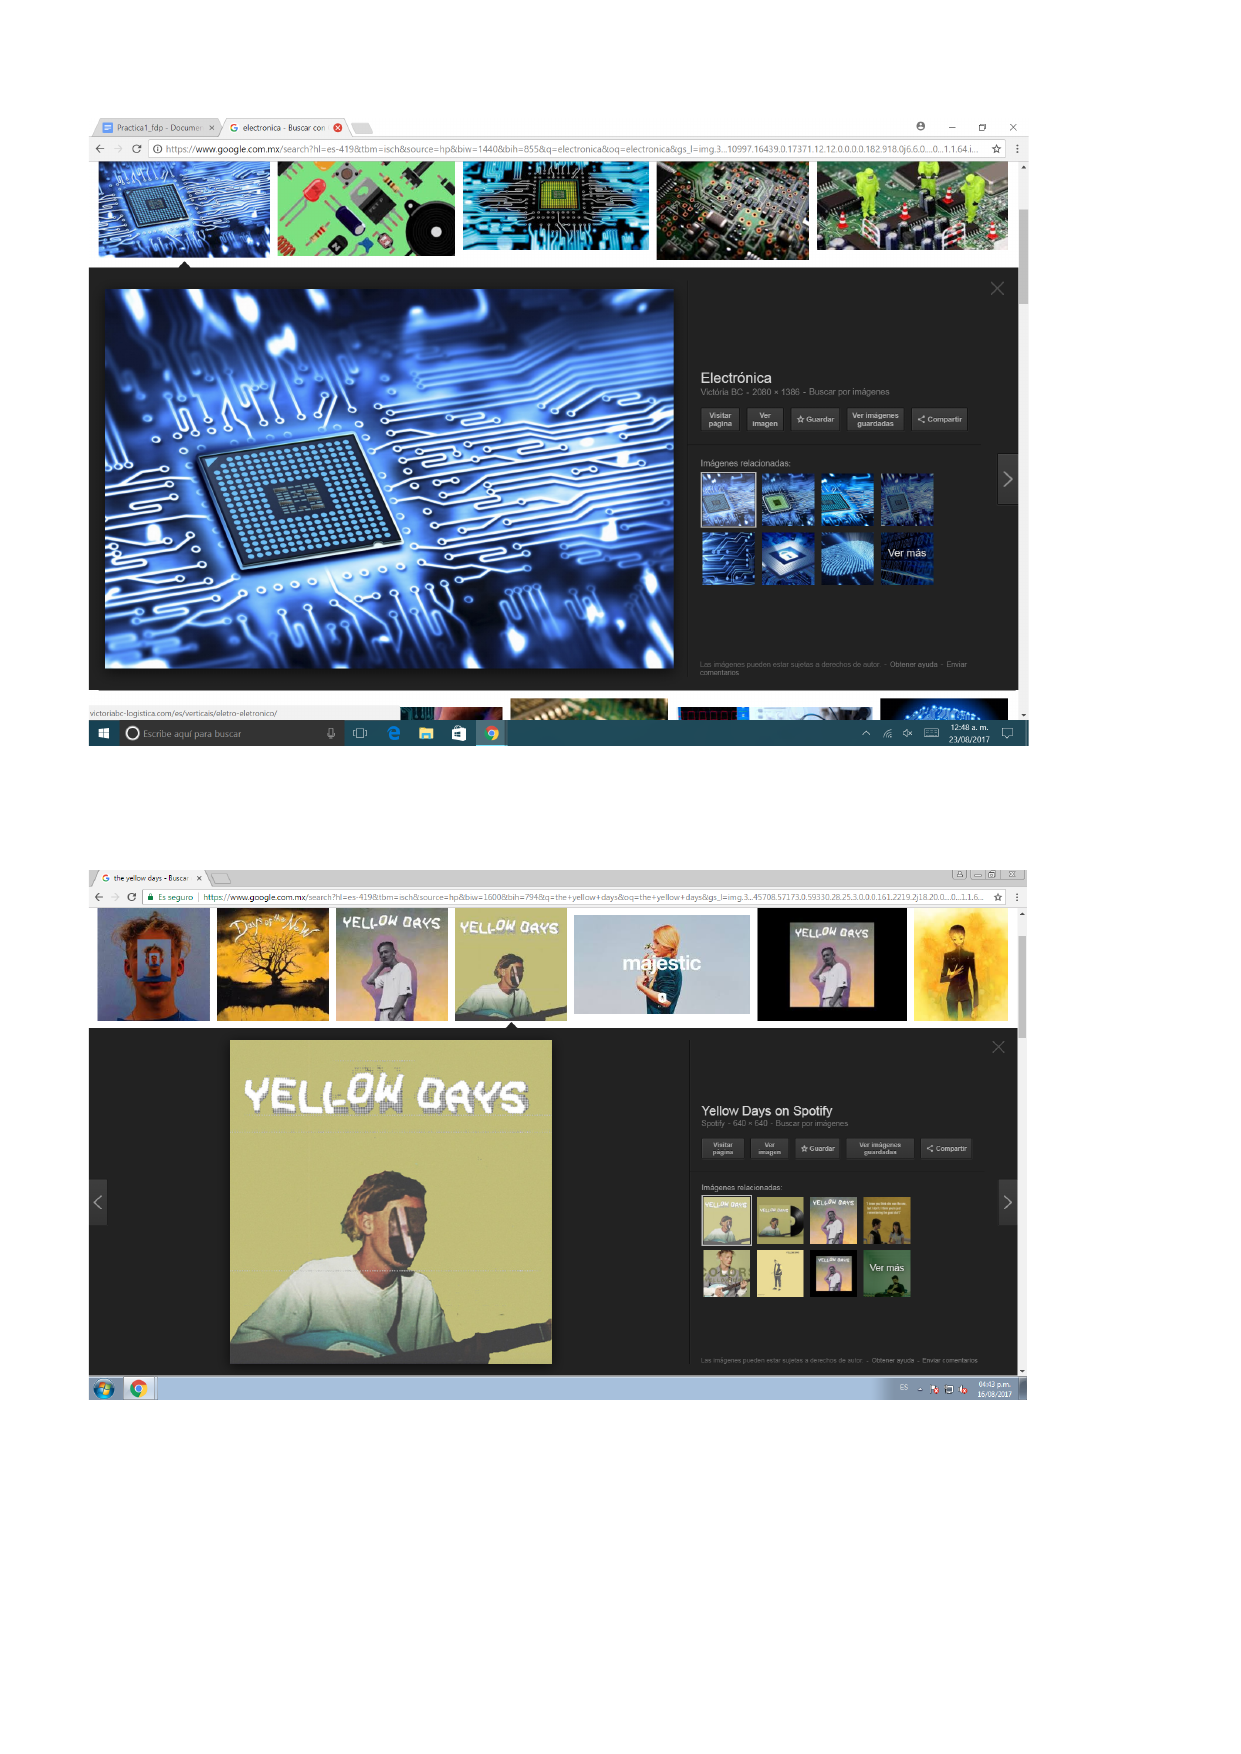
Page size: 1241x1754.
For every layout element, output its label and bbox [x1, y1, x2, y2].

picture [88, 118, 1029, 746]
picture [88, 870, 1027, 1400]
